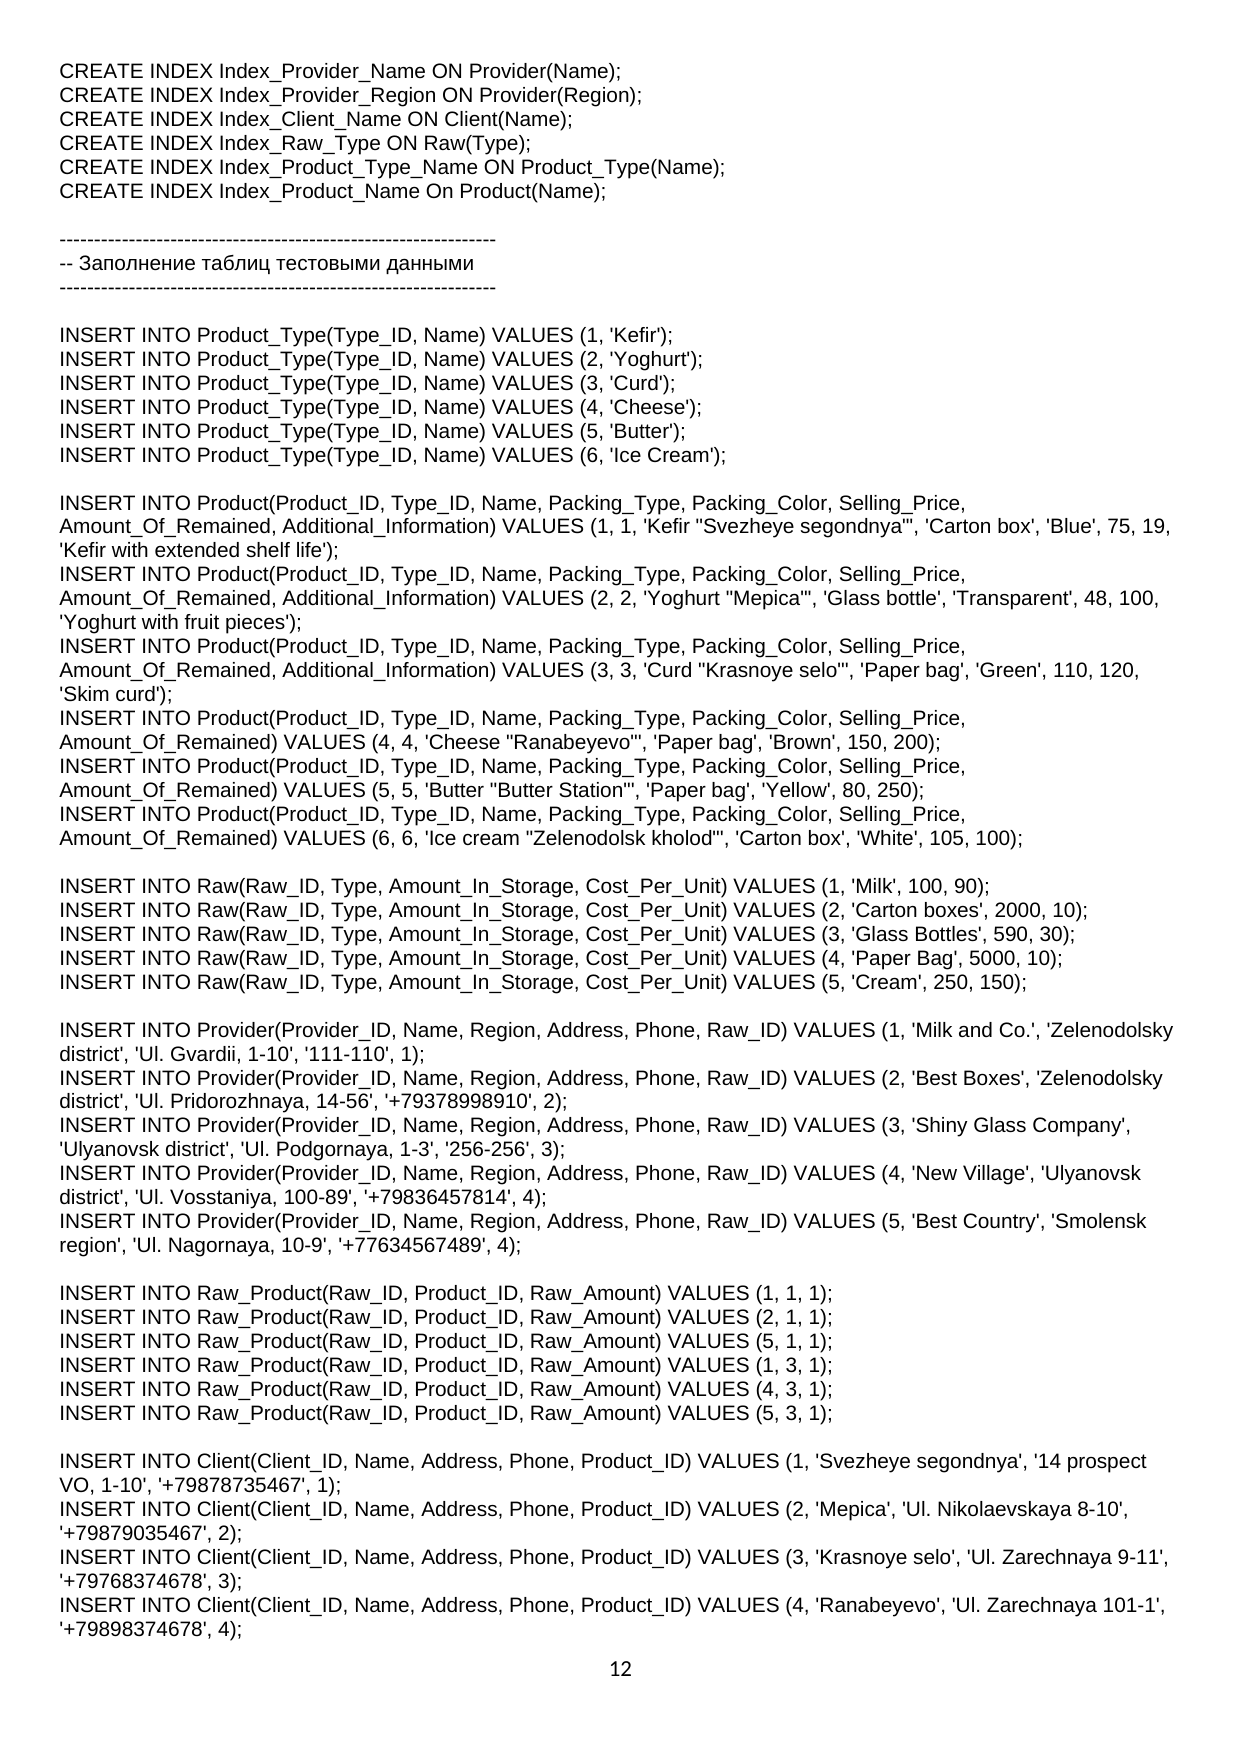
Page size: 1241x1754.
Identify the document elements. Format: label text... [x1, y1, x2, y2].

text INSERT INTO Product(Product_ID, Type_ID, Name, Packing_Type, Packing_Color, Selling_Price, Amount_Of_Remained) VALUES (4, 4, 'Cheese "Ranabeyevo"', 'Paper bag', 'Brown', 150, 200); [59, 706, 1181, 754]
text INSERT INTO Provider(Provider_ID, Name, Region, Address, Phone, Raw_ID) VALUES (1, 'Milk and Co.', 'Zelenodolsky district', 'Ul. Gvardii, 1-10', '111-110', 1); [59, 1017, 1181, 1065]
text INSERT INTO Raw(Raw_ID, Type, Amount_In_Storage, Cost_Per_Unit) VALUES (5, 'Cream', 250, 150); [59, 969, 1181, 993]
text INSERT INTO Raw_Product(Raw_ID, Product_ID, Raw_Amount) VALUES (1, 3, 1); [59, 1353, 1181, 1377]
text INSERT INTO Raw(Raw_ID, Type, Amount_In_Storage, Cost_Per_Unit) VALUES (2, 'Carton boxes', 2000, 10); [59, 898, 1181, 922]
text INSERT INTO Product(Product_ID, Type_ID, Name, Packing_Type, Packing_Color, Selling_Price, Amount_Of_Remained) VALUES (5, 5, 'Butter "Butter Station"', 'Paper bag', 'Yellow', 80, 250); [59, 754, 1181, 802]
text INSERT INTO Client(Client_ID, Name, Address, Phone, Product_ID) VALUES (4, 'Ranabeyevo', 'Ul. Zarechnaya 101-1', '+79898374678', 4); [59, 1592, 1181, 1640]
text INSERT INTO Provider(Provider_ID, Name, Region, Address, Phone, Raw_ID) VALUES (5, 'Best Country', 'Smolensk region', 'Ul. Nagornaya, 10-9', '+77634567489', 4); [59, 1209, 1181, 1257]
text INSERT INTO Raw(Raw_ID, Type, Amount_In_Storage, Cost_Per_Unit) VALUES (1, 'Milk', 100, 90); [59, 874, 1181, 898]
text INSERT INTO Product_Type(Type_ID, Name) VALUES (4, 'Cheese'); [59, 394, 1181, 418]
text CREATE INDEX Index_Provider_Name ON Provider(Name); [59, 59, 1181, 83]
text INSERT INTO Raw_Product(Raw_ID, Product_ID, Raw_Amount) VALUES (2, 1, 1); [59, 1305, 1181, 1329]
text INSERT INTO Raw_Product(Raw_ID, Product_ID, Raw_Amount) VALUES (4, 3, 1); [59, 1377, 1181, 1401]
text INSERT INTO Product_Type(Type_ID, Name) VALUES (3, 'Curd'); [59, 371, 1181, 394]
text INSERT INTO Product_Type(Type_ID, Name) VALUES (5, 'Butter'); [59, 418, 1181, 442]
text INSERT INTO Product_Type(Type_ID, Name) VALUES (1, 'Kefir'); [59, 323, 1181, 347]
text CREATE INDEX Index_Provider_Region ON Provider(Region); [59, 83, 1181, 107]
text INSERT INTO Product(Product_ID, Type_ID, Name, Packing_Type, Packing_Color, Selling_Price, Amount_Of_Remained, Additional_Information) VALUES (1, 1, 'Kefir "Svezheye segondnya"', 'Carton box', 'Blue', 75, 19, 'Kefir with extended shelf life'); [59, 490, 1181, 562]
text INSERT INTO Product(Product_ID, Type_ID, Name, Packing_Type, Packing_Color, Selling_Price, Amount_Of_Remained, Additional_Information) VALUES (2, 2, 'Yoghurt "Mepica"', 'Glass bottle', 'Transparent', 48, 100, 'Yoghurt with fruit pieces'); [59, 562, 1181, 634]
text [59, 227, 1181, 251]
text INSERT INTO Raw(Raw_ID, Type, Amount_In_Storage, Cost_Per_Unit) VALUES (3, 'Glass Bottles', 590, 30); [59, 922, 1181, 946]
text CREATE INDEX Index_Client_Name ON Client(Name); [59, 107, 1181, 131]
text INSERT INTO Product_Type(Type_ID, Name) VALUES (2, 'Yoghurt'); [59, 347, 1181, 371]
text INSERT INTO Raw(Raw_ID, Type, Amount_In_Storage, Cost_Per_Unit) VALUES (4, 'Paper Bag', 5000, 10); [59, 946, 1181, 969]
text INSERT INTO Raw_Product(Raw_ID, Product_ID, Raw_Amount) VALUES (5, 1, 1); [59, 1329, 1181, 1353]
text INSERT INTO Client(Client_ID, Name, Address, Phone, Product_ID) VALUES (3, 'Krasnoye selo', 'Ul. Zarechnaya 9-11', '+79768374678', 3); [59, 1544, 1181, 1592]
text INSERT INTO Raw_Product(Raw_ID, Product_ID, Raw_Amount) VALUES (1, 1, 1); [59, 1281, 1181, 1305]
text INSERT INTO Product(Product_ID, Type_ID, Name, Packing_Type, Packing_Color, Selling_Price, Amount_Of_Remained, Additional_Information) VALUES (3, 3, 'Curd "Krasnoye selo"', 'Paper bag', 'Green', 110, 120, 'Skim curd'); [59, 634, 1181, 706]
text INSERT INTO Raw_Product(Raw_ID, Product_ID, Raw_Amount) VALUES (5, 3, 1); [59, 1401, 1181, 1425]
text CREATE INDEX Index_Product_Name On Product(Name); [59, 179, 1181, 203]
text --------------------------------------------------------------- [59, 275, 1181, 299]
text INSERT INTO Provider(Provider_ID, Name, Region, Address, Phone, Raw_ID) VALUES (2, 'Best Boxes', 'Zelenodolsky district', 'Ul. Pridorozhnaya, 14-56', '+79378998910', 2); [59, 1065, 1181, 1113]
text INSERT INTO Product_Type(Type_ID, Name) VALUES (6, 'Ice Cream'); [59, 442, 1181, 466]
text INSERT INTO Client(Client_ID, Name, Address, Phone, Product_ID) VALUES (2, 'Mepica', 'Ul. Nikolaevskaya 8-10', '+79879035467', 2); [59, 1497, 1181, 1544]
text CREATE INDEX Index_Raw_Type ON Raw(Type); [59, 131, 1181, 155]
text INSERT INTO Provider(Provider_ID, Name, Region, Address, Phone, Raw_ID) VALUES (4, 'New Village', 'Ulyanovsk district', 'Ul. Vosstaniya, 100-89', '+79836457814', 4); [59, 1161, 1181, 1209]
text CREATE INDEX Index_Product_Type_Name ON Product_Type(Name); [59, 155, 1181, 179]
text -- Заполнение таблиц тестовыми данными [59, 251, 1181, 275]
text INSERT INTO Provider(Provider_ID, Name, Region, Address, Phone, Raw_ID) VALUES (3, 'Shiny Glass Company', 'Ulyanovsk district', 'Ul. Podgornaya, 1-3', '256-256', 3); [59, 1113, 1181, 1161]
text INSERT INTO Product(Product_ID, Type_ID, Name, Packing_Type, Packing_Color, Selling_Price, Amount_Of_Remained) VALUES (6, 6, 'Ice cream "Zelenodolsk kholod"', 'Carton box', 'White', 105, 100); [59, 802, 1181, 850]
text INSERT INTO Client(Client_ID, Name, Address, Phone, Product_ID) VALUES (1, 'Svezheye segondnya', '14 prospect VO, 1-10', '+79878735467', 1); [59, 1449, 1181, 1497]
